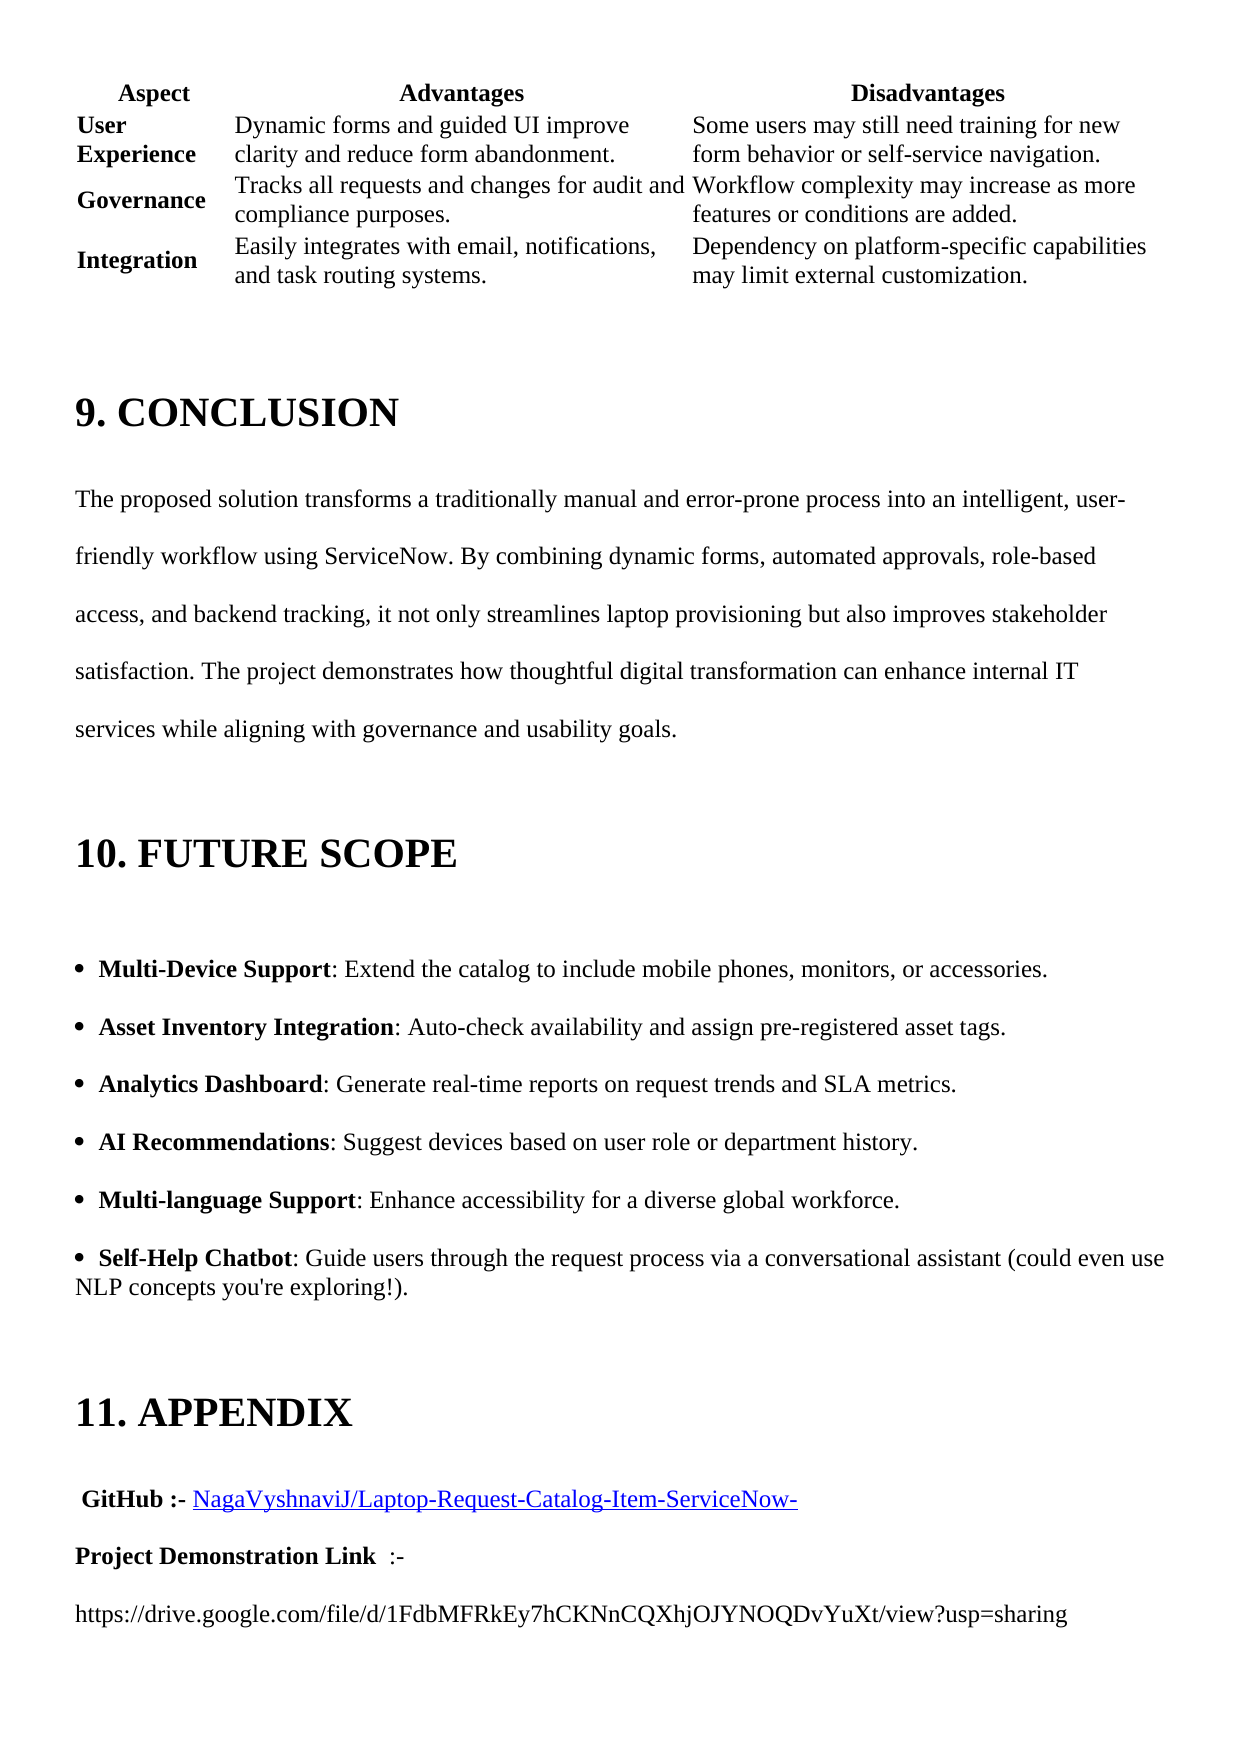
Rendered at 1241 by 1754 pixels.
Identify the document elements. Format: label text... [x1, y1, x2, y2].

list APPENDIX [75, 1388, 1165, 1436]
text GitHub :- NagaVyshnaviJ/Laptop-Request-Catalog-Item-ServiceNow- [75, 1484, 1165, 1512]
text · Multi-language Support: Enhance accessibility for a diverse global workforce. [75, 1185, 1165, 1214]
text · Asset Inventory Integration: Auto-check availability and assign pre-registered asset tags. [75, 1012, 1165, 1040]
list FUTURE SCOPE [75, 829, 1165, 877]
text · Analytics Dashboard: Generate real-time reports on request trends and SLA metrics. [75, 1069, 1165, 1098]
text · Self-Help Chatbot: Guide users through the request process via a conversational assistant (could even use NLP concepts you're exploring!). [75, 1243, 1165, 1301]
list CONCLUSION [75, 388, 1165, 436]
list The proposed solution transforms a traditionally manual and error-prone process into an intelligent, user-friendly workflow using ServiceNow. By combining dynamic forms, automated approvals, role-based access, and backend tracking, it not only streamlines laptop provisioning but also improves stakeholder satisfaction. The project demonstrates how thoughtful digital transformation can enhance internal IT services while aligning with governance and usability goals. [75, 484, 1165, 742]
text · AI Recommendations: Suggest devices based on user role or department history. [75, 1127, 1165, 1156]
table_header [74, 75, 1173, 292]
text Project Demonstration Link :- https://drive.google.com/file/d/1FdbMFRkEy7hCKNnCQXhjOJYNOQDvYuXt/view?usp=sharing [75, 1541, 1165, 1627]
text · Multi-Device Support: Extend the catalog to include mobile phones, monitors, or accessories. [75, 954, 1165, 982]
